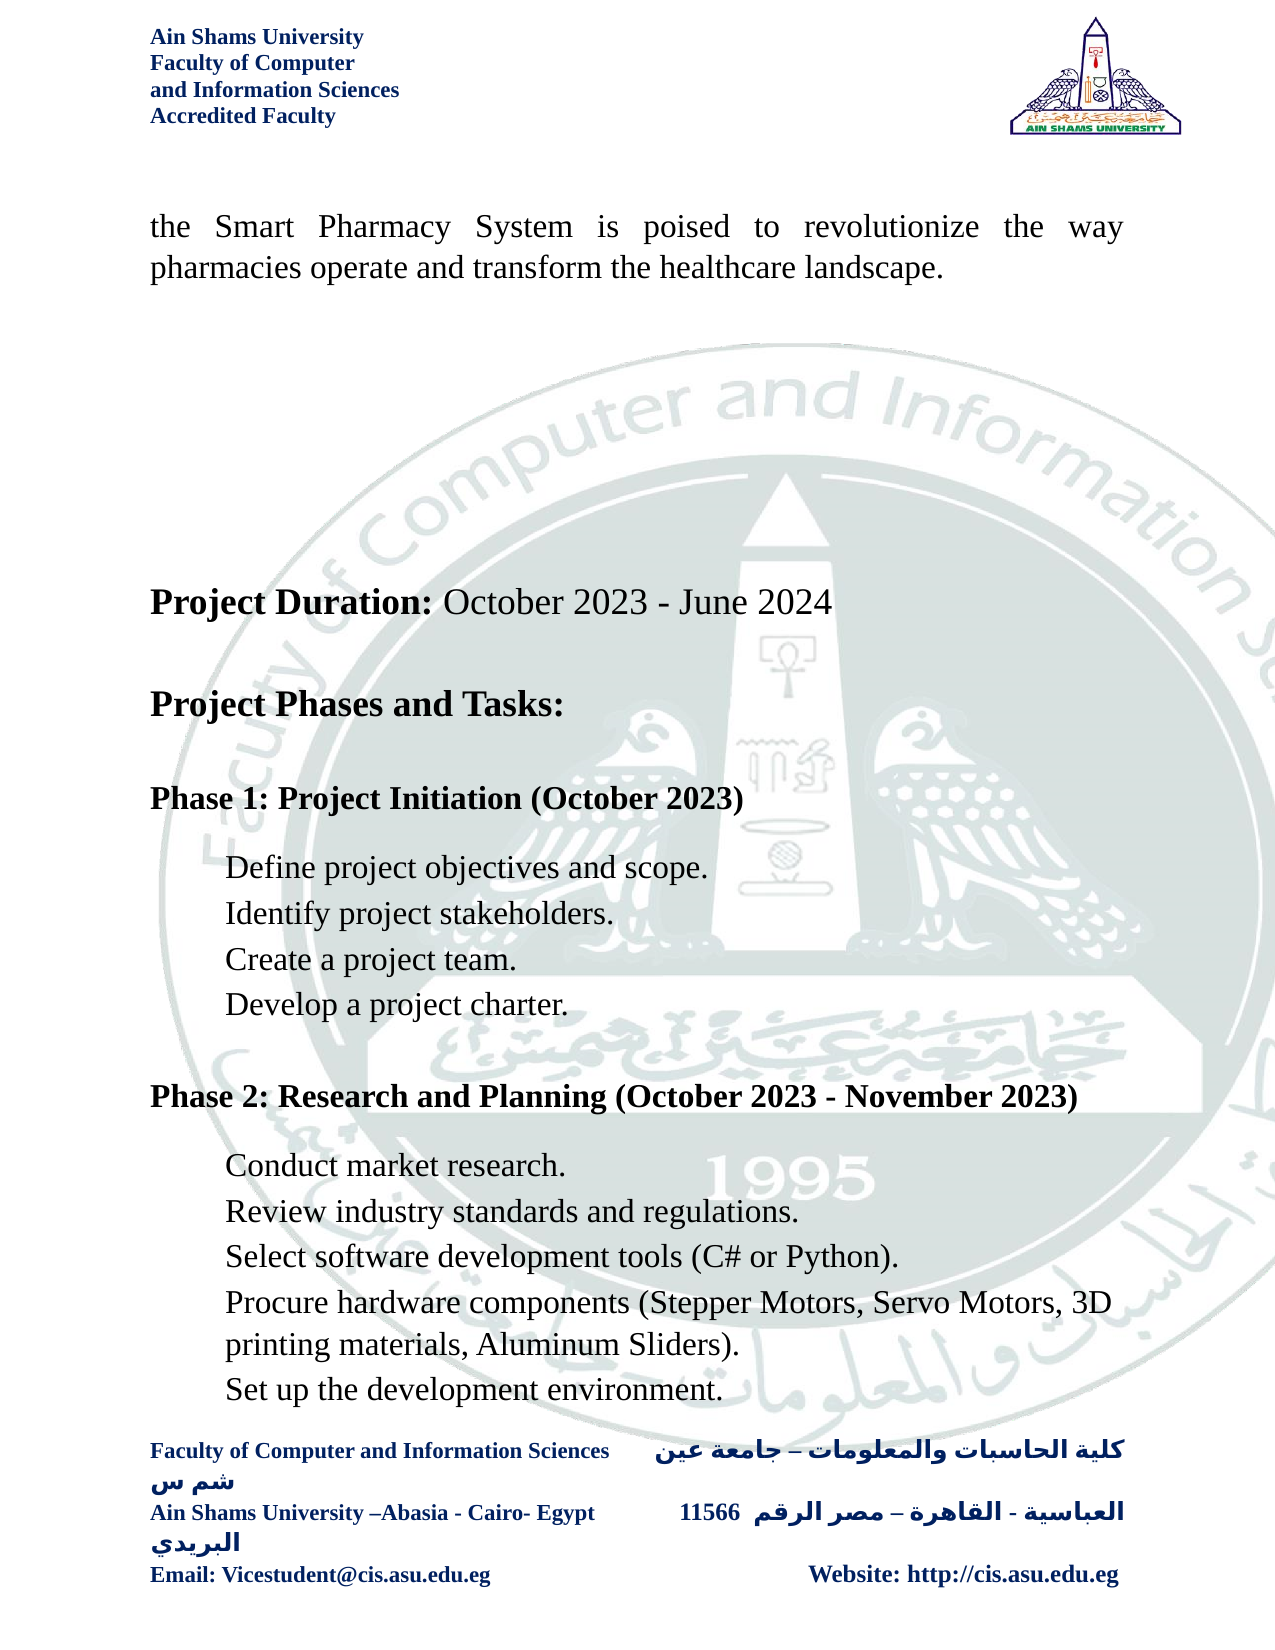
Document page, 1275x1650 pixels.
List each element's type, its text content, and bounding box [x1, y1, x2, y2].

text Develop a project charter. [225, 984, 1125, 1023]
text Set up the development environment. [225, 1369, 1125, 1408]
text Create a project team. [225, 939, 1125, 977]
text Phase 1: Project Initiation (October 2023) [150, 778, 1125, 816]
text Procure hardware components (Stepper Motors, Servo Motors, 3D printing materials, Aluminum Sliders). [225, 1282, 1125, 1362]
text Conduct market research. [150, 1145, 1125, 1184]
text Project Phases and Tasks: [150, 681, 1125, 724]
text Phase 2: Research and Planning (October 2023 - November 2023) [150, 1076, 1125, 1114]
picture [157, 342, 1275, 1453]
text Select software development tools (C# or Python). [225, 1237, 1125, 1275]
picture [1009, 16, 1182, 135]
text Review industry standards and regulations. [225, 1191, 1125, 1229]
text Identify project stakeholders. [225, 893, 1125, 931]
text Project Duration: October 2023 - June 2024 [150, 579, 1125, 623]
text Define project objectives and scope. [225, 847, 1125, 886]
